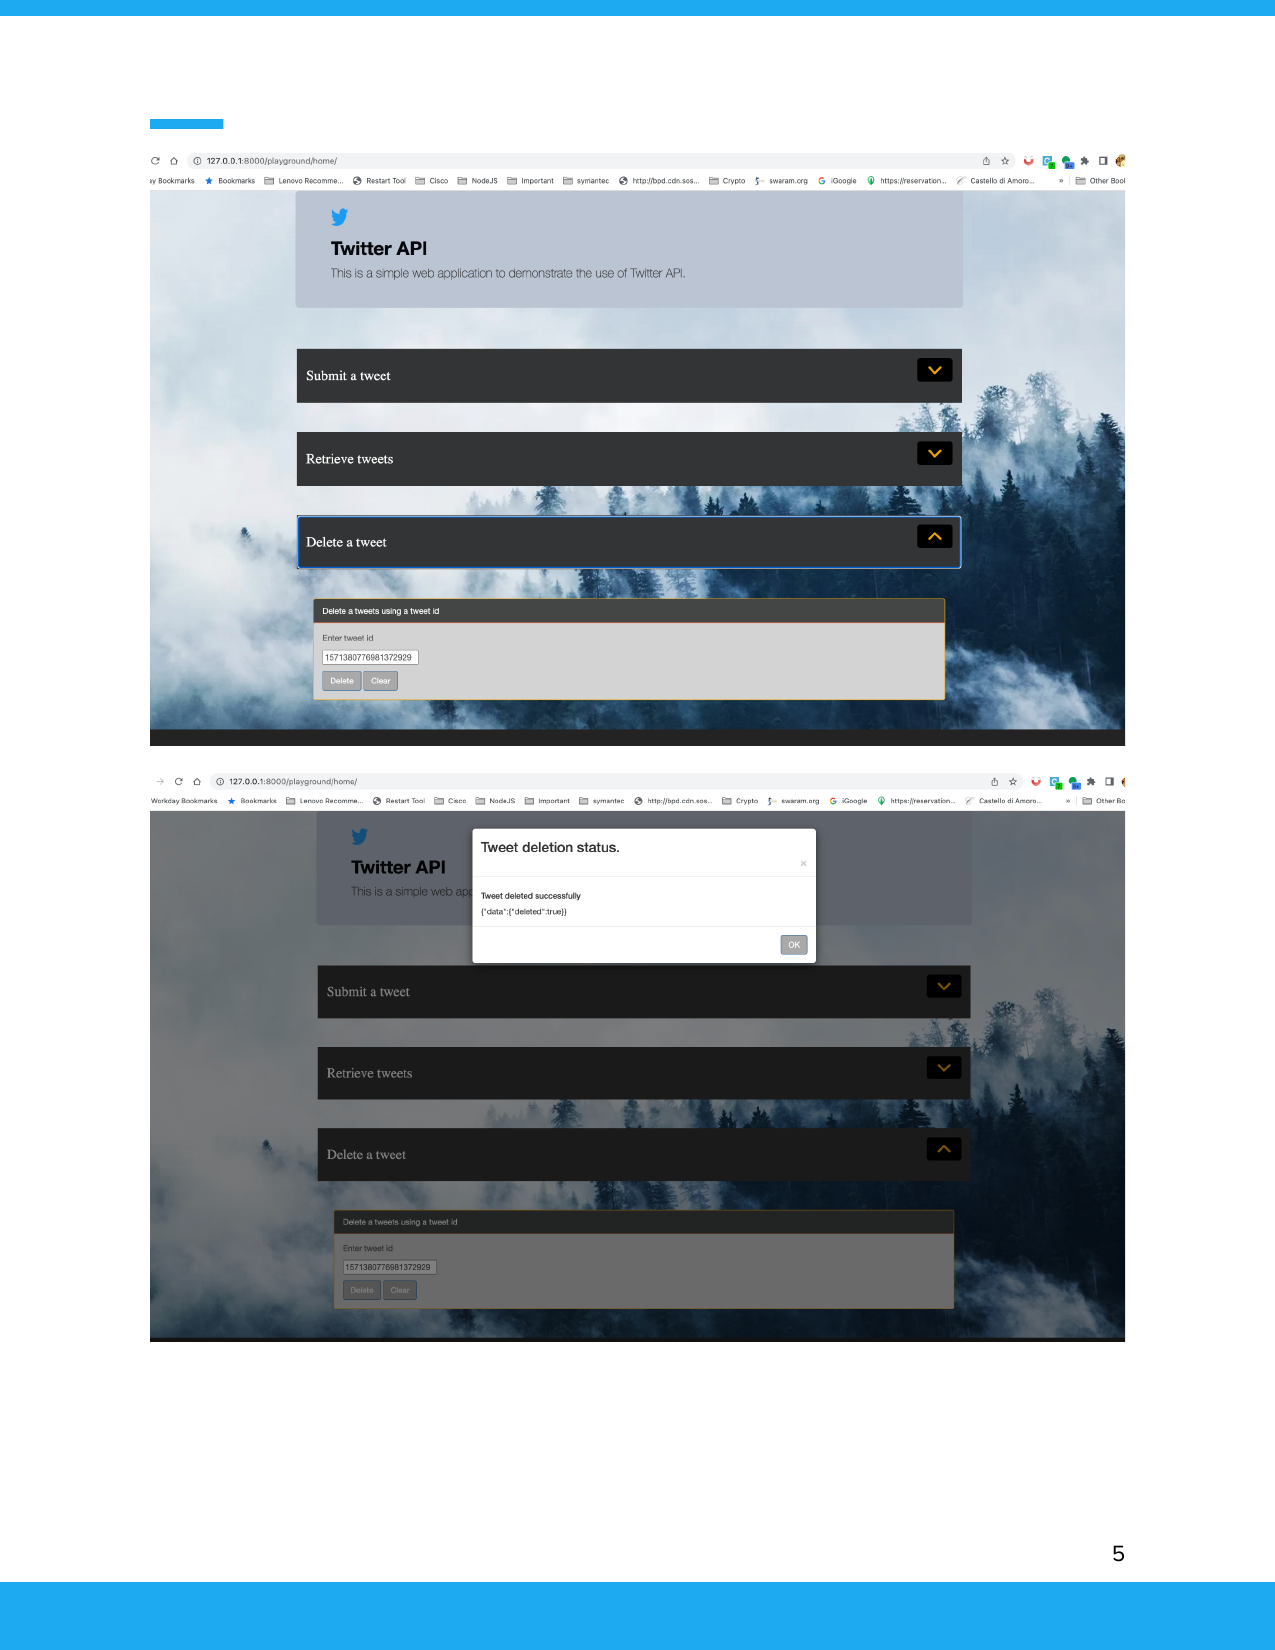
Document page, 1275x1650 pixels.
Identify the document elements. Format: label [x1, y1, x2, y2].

picture [0, 1582, 1275, 1650]
picture [150, 773, 1125, 1342]
picture [150, 119, 224, 129]
picture [150, 153, 1125, 746]
picture [0, 0, 1275, 16]
